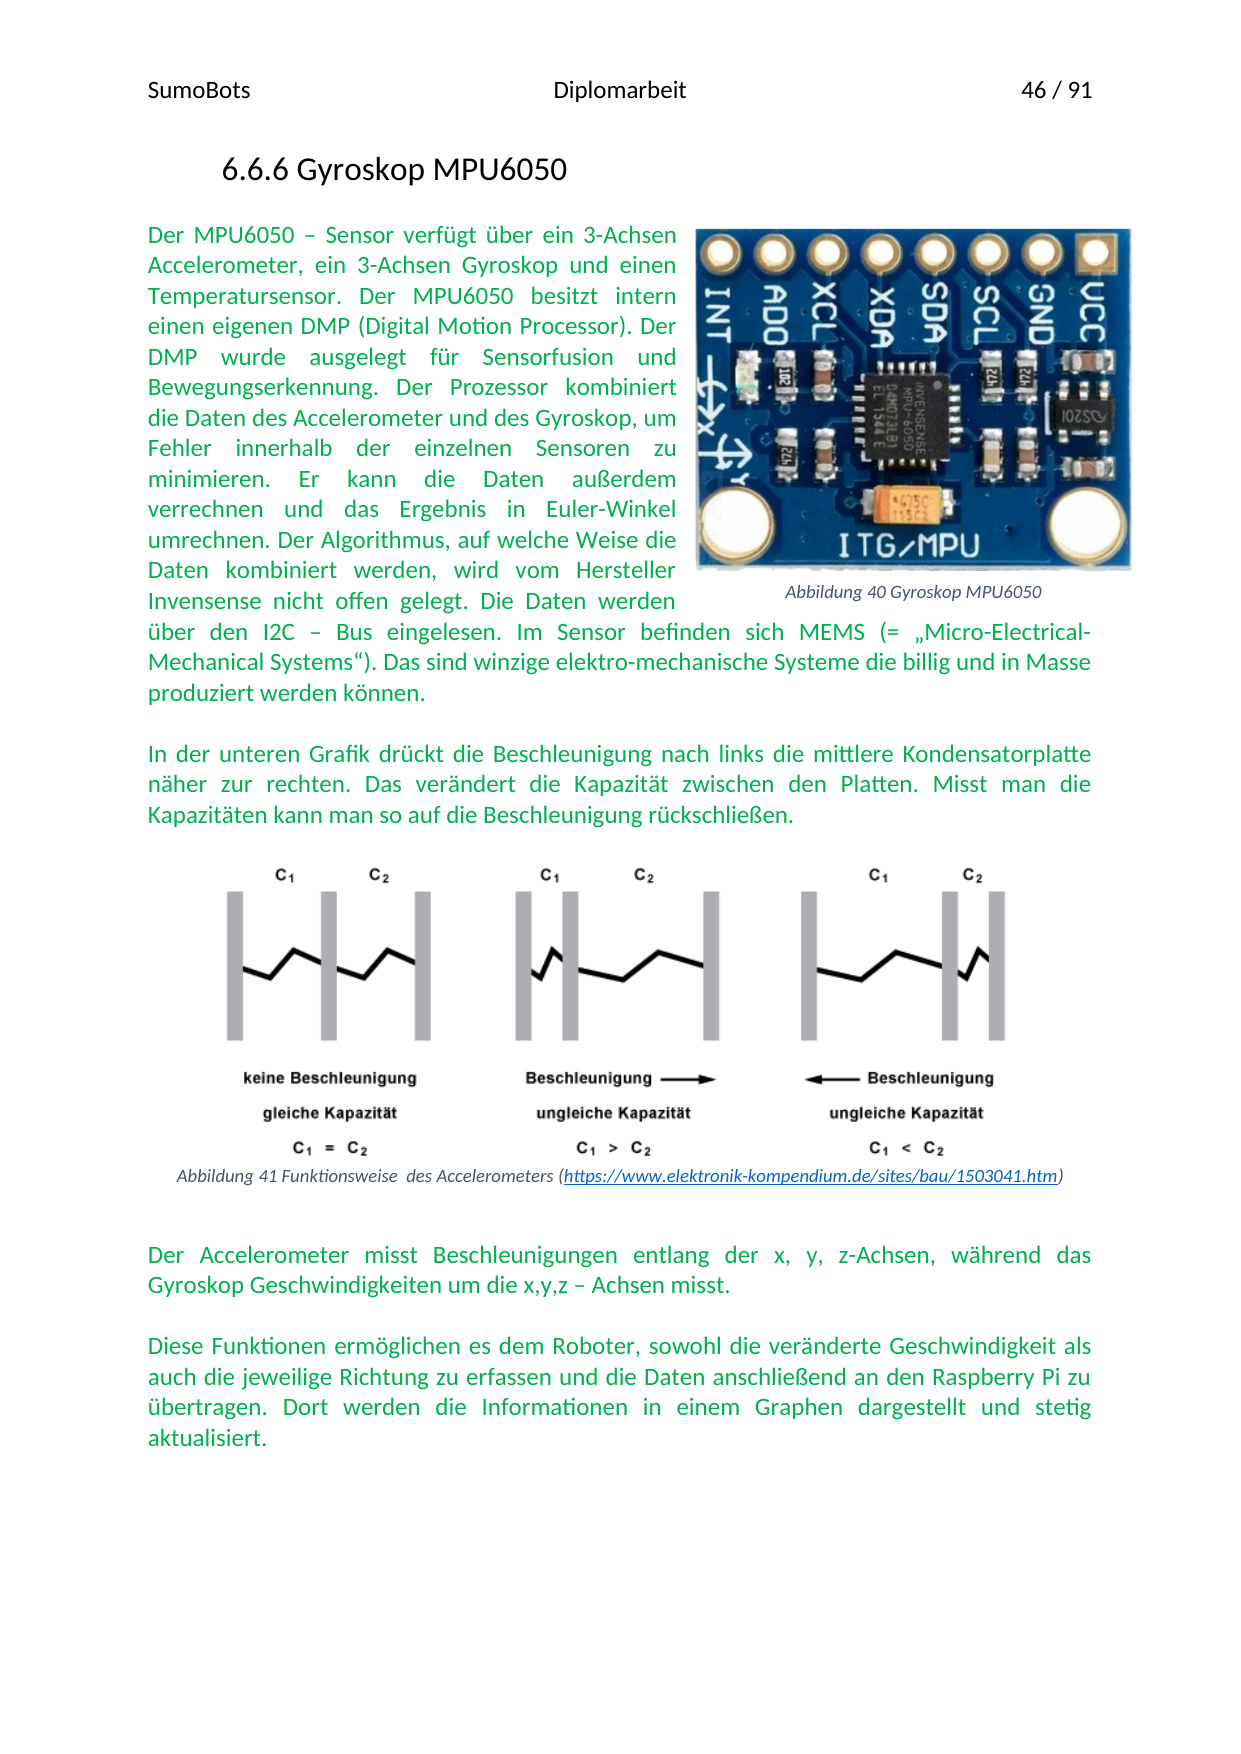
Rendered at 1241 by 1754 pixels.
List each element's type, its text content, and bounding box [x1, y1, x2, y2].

text Abbildung 41 Funktionsweise des Accelerometers (https://www.elektronik-kompendium.de/sites/bau/1503041.htm) [148, 1164, 1093, 1187]
picture [696, 229, 1131, 571]
picture [204, 859, 1036, 1165]
text Der Accelerometer misst Beschleunigungen entlang der x, y, z-Achsen, während das Gyroskop Geschwindigkeiten um die x,y,z – Achsen misst. [148, 1239, 1093, 1300]
text Diese Funktionen ermöglichen es dem Roboter, sowohl die veränderte Geschwindigkeit als auch die jeweilige Richtung zu erfassen und die Daten anschließend an den Raspberry Pi zu übertragen. Dort werden die Informationen in einem Graphen dargestellt und stetig aktualisiert. [148, 1330, 1093, 1452]
text In der unteren Grafik drückt die Beschleunigung nach links die mittlere Kondensatorplatte näher zur rechten. Das verändert die Kapazität zwischen den Platten. Misst man die Kapazitäten kann man so auf die Beschleunigung rückschließen. [148, 738, 1093, 829]
subtitle Gyroskop MPU6050 [221, 148, 1093, 188]
